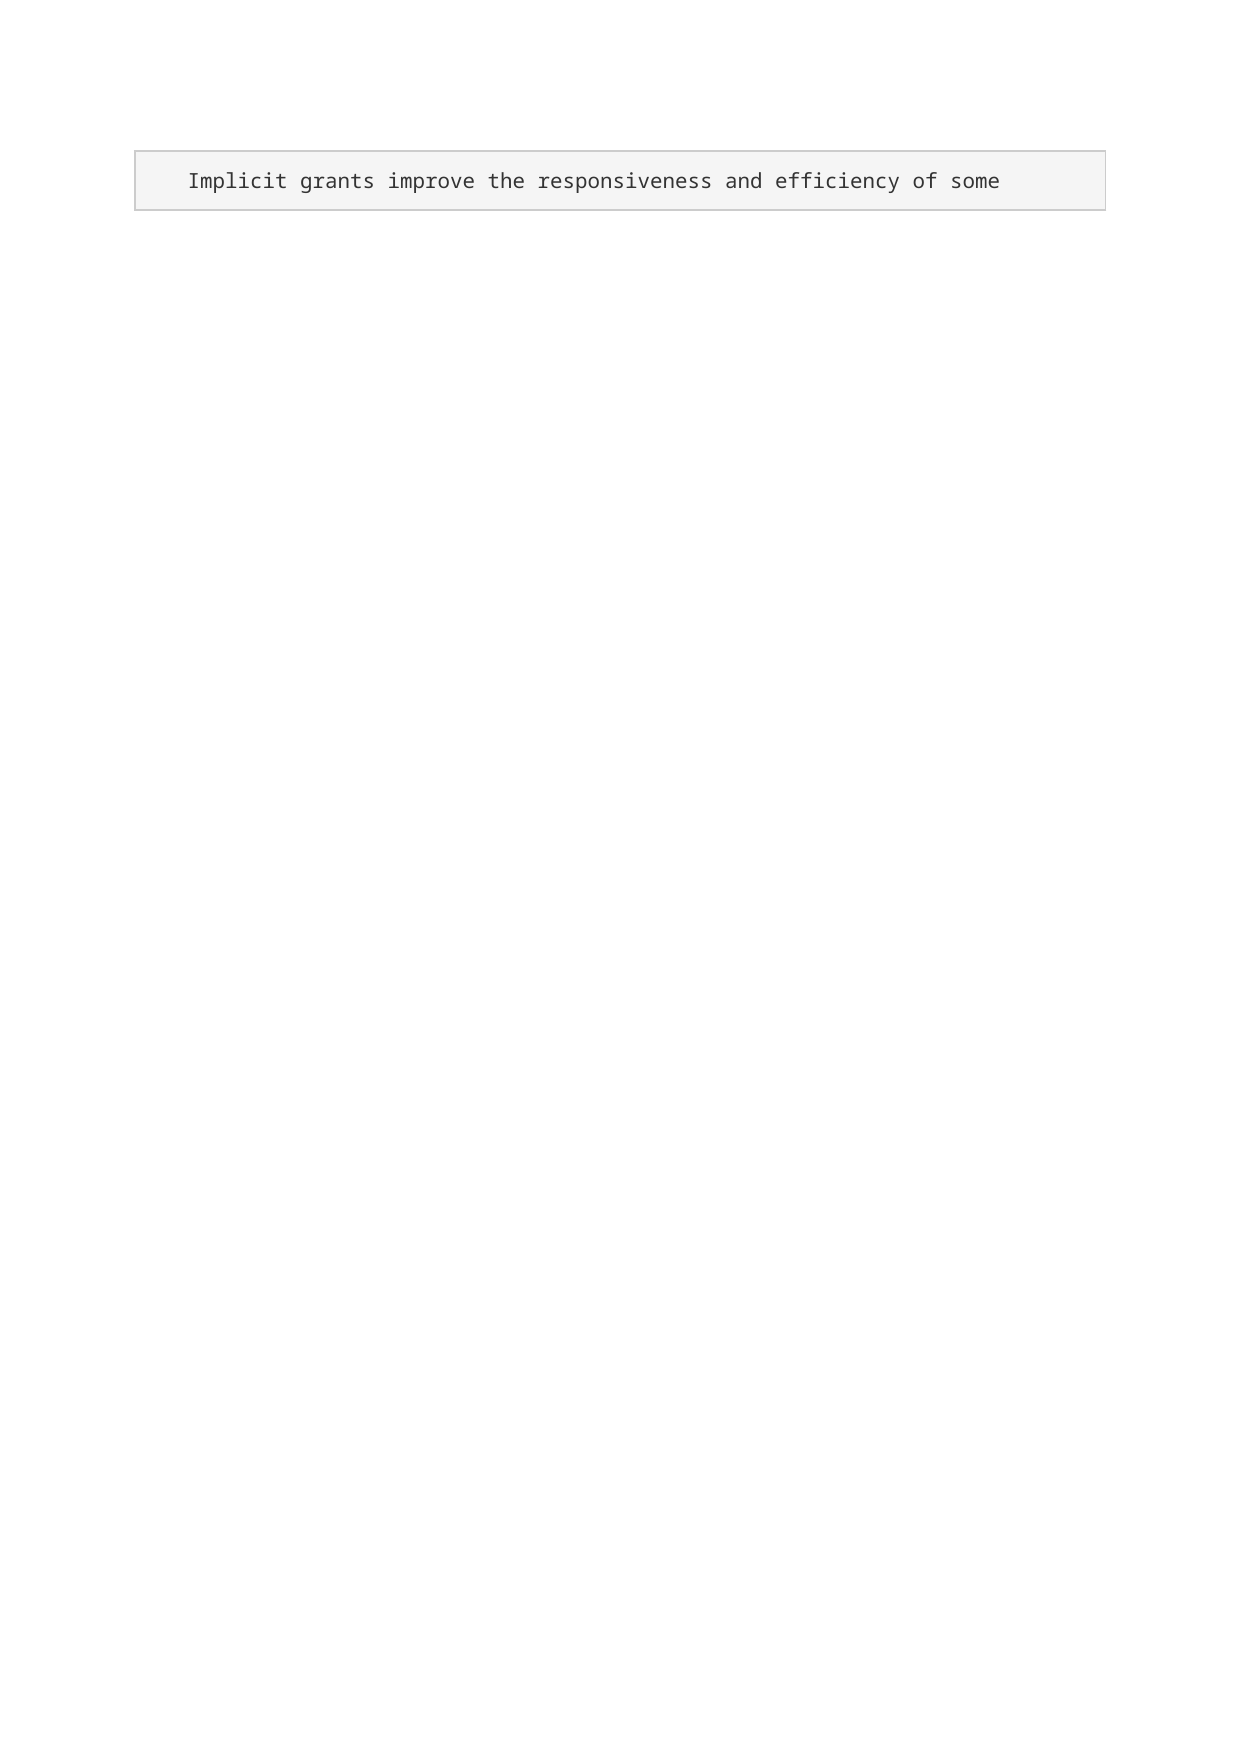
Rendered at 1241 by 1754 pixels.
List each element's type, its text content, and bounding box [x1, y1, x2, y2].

text Implicit grants improve the responsiveness and efficiency of some [136, 152, 1105, 209]
